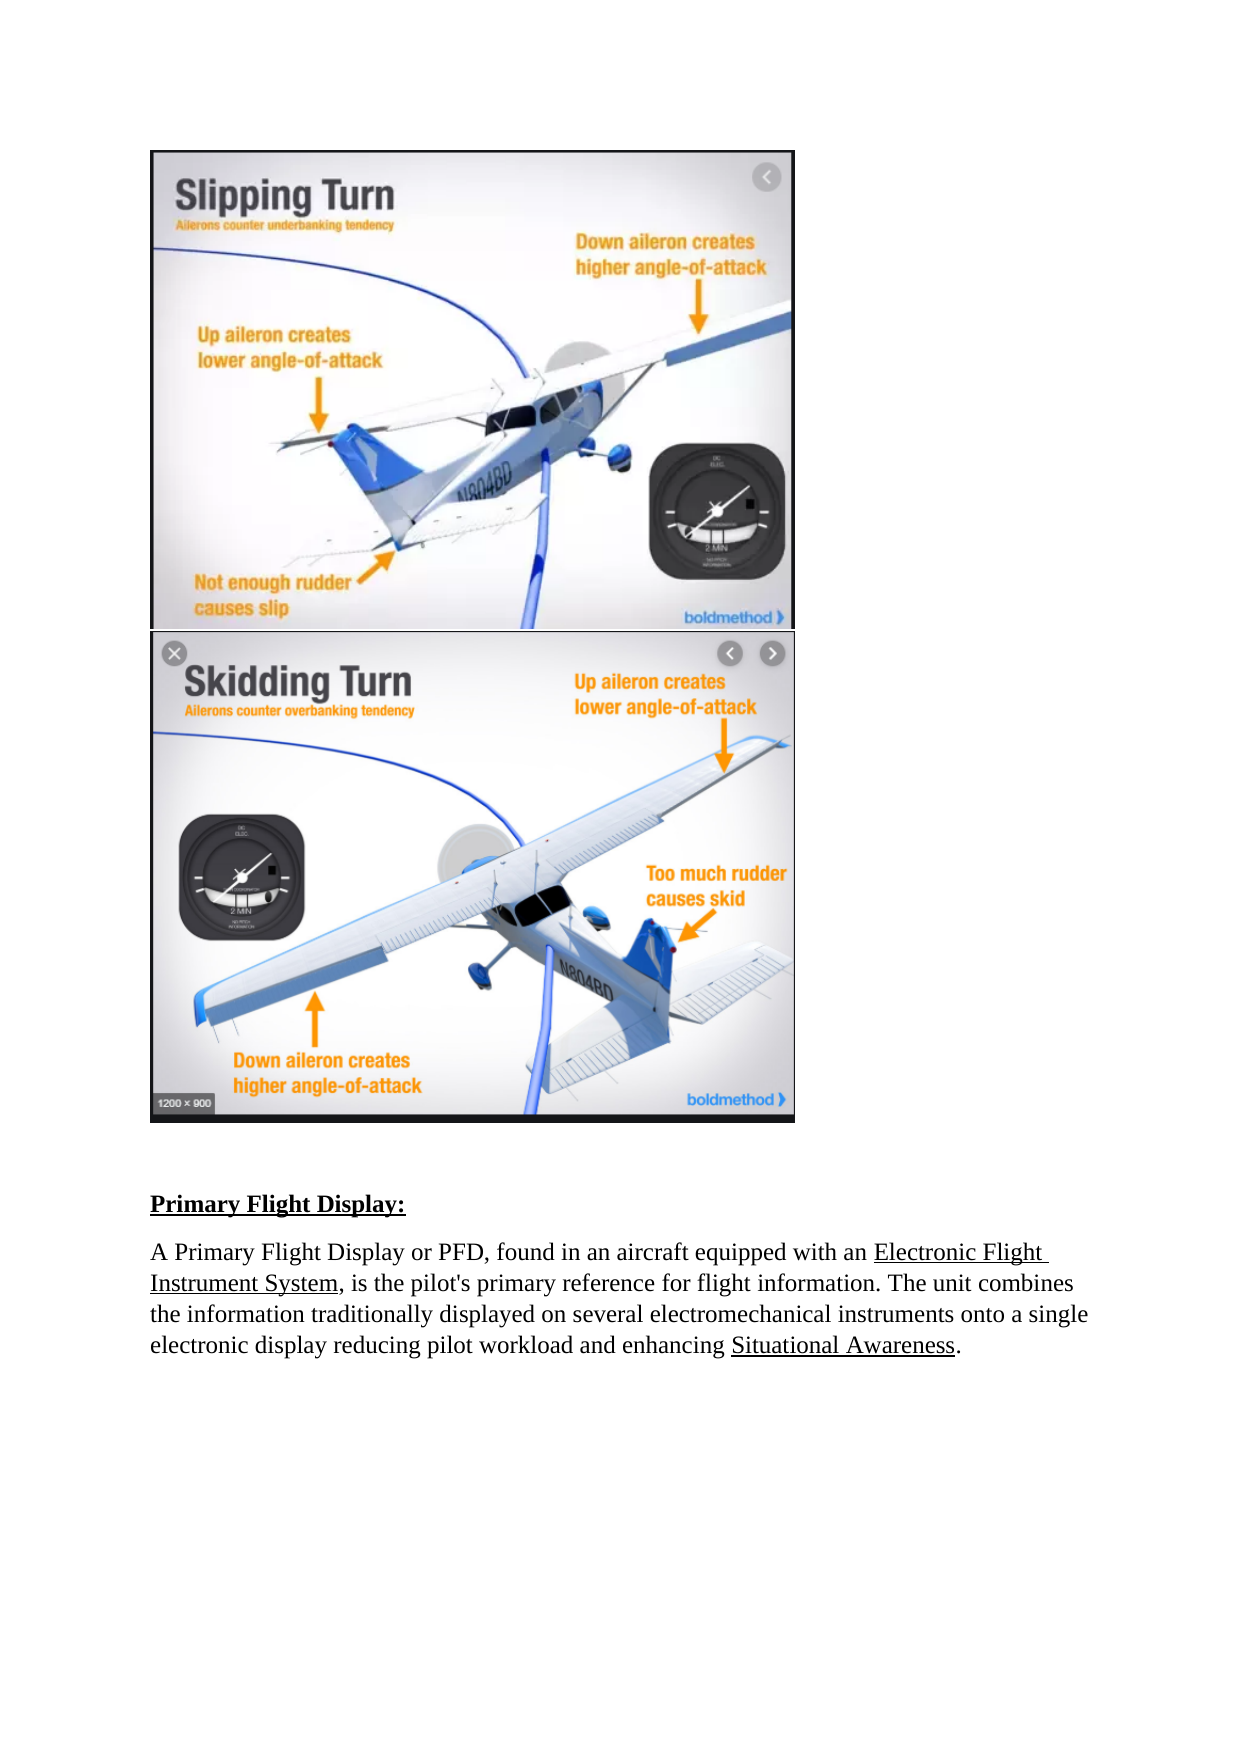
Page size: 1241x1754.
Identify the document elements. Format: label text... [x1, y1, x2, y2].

text A Primary Flight Display or PFD, found in an aircraft equipped with an Electronic Flight Instrument System, is the pilot's primary reference for flight information. The unit combines the information traditionally displayed on several electromechanical instruments onto a single electronic display reducing pilot workload and enhancing Situational Awareness. [150, 1237, 1090, 1359]
picture [150, 631, 795, 1123]
picture [150, 150, 795, 629]
text Primary Flight Display: [150, 1189, 1090, 1218]
